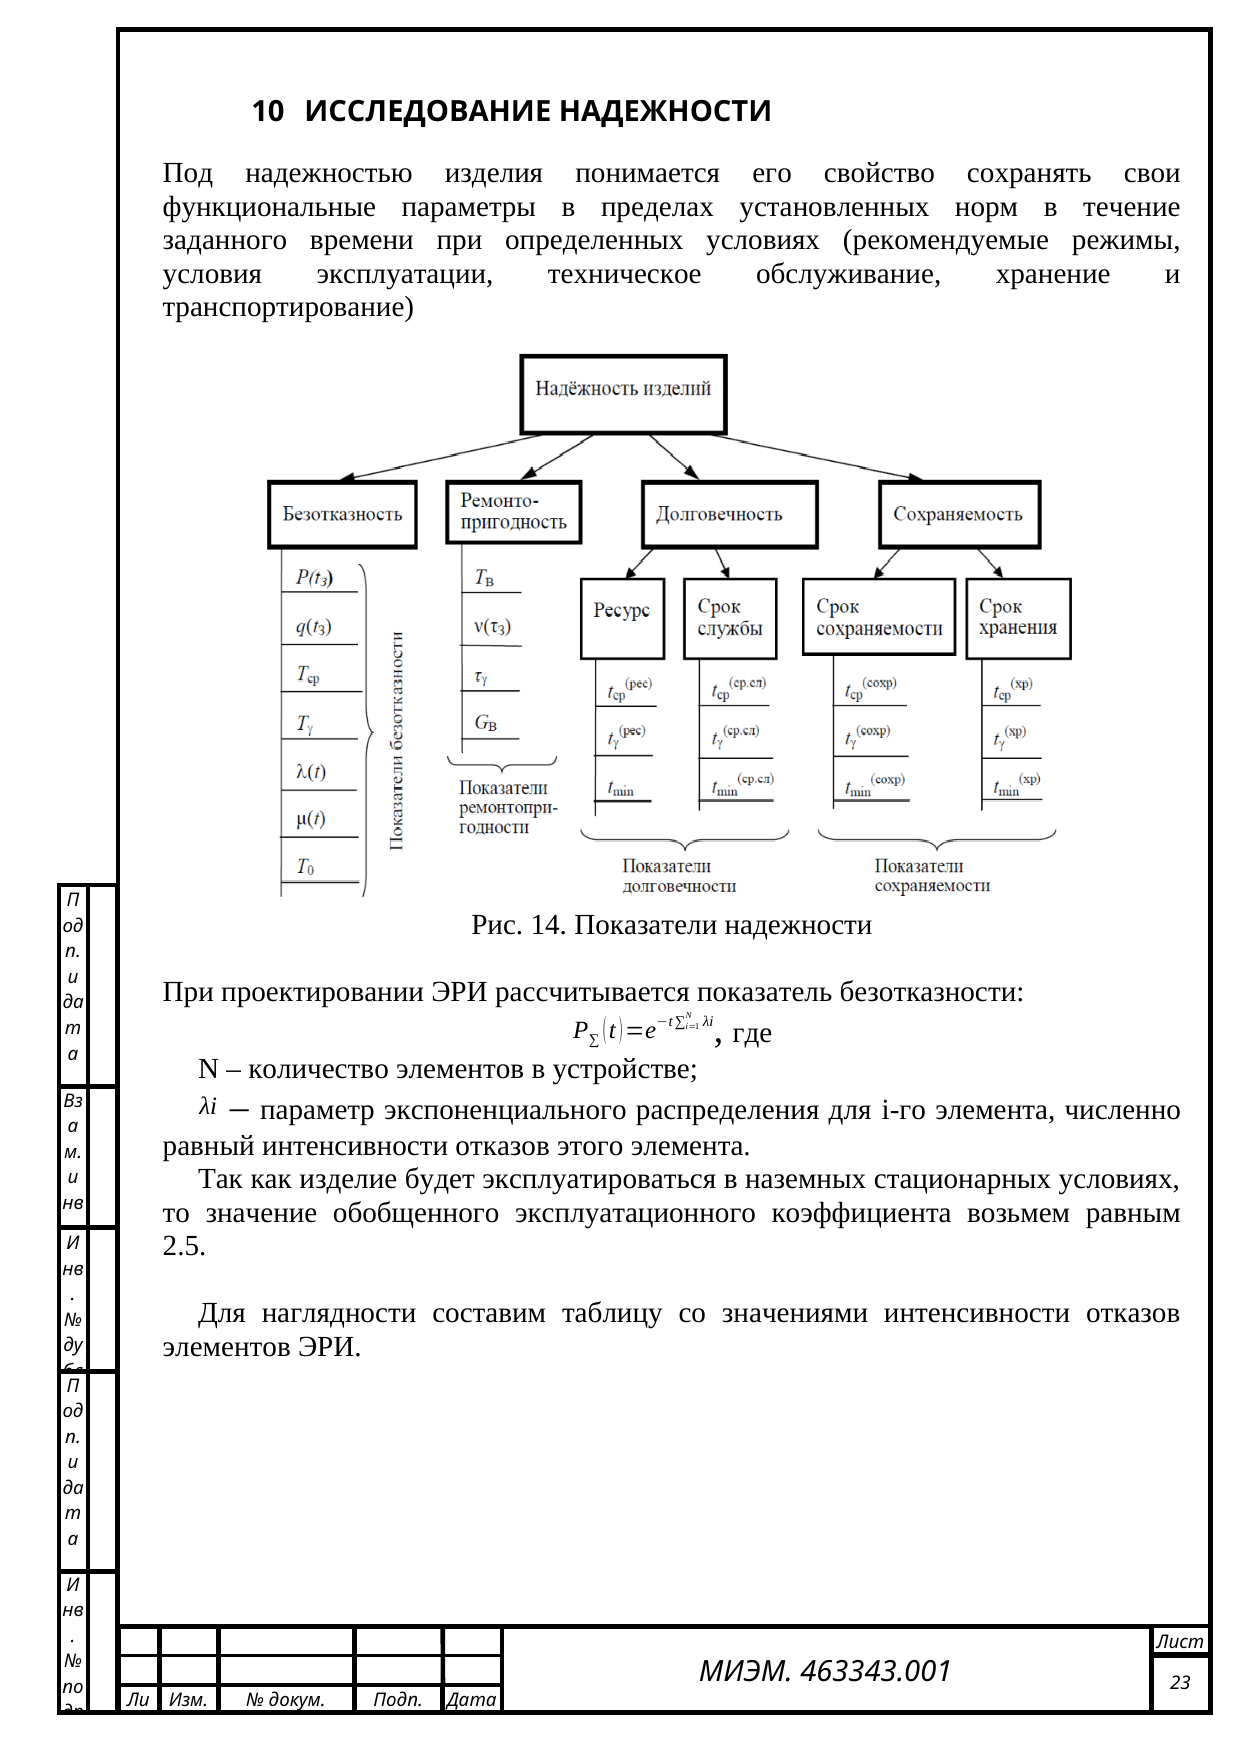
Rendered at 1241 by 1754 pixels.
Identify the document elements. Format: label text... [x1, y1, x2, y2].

picture [236, 349, 1138, 908]
text – параметр экспоненциального распределения для i-го элемента, численно равный интенсивности отказов этого элемента. [162, 1084, 1181, 1161]
subtitle Исследование надежности [251, 91, 1181, 130]
text , где [162, 1008, 1181, 1051]
text Так как изделие будет эксплуатироваться в наземных стационарных условиях, то значение обобщенного эксплуатационного коэффициента возьмем равным 2.5. [162, 1161, 1181, 1262]
text При проектировании ЭРИ рассчитывается показатель безотказности: [162, 974, 1181, 1008]
text Под надежностью изделия понимается его свойство сохранять свои функциональные параметры в пределах установленных норм в течение заданного времени при определенных условиях (рекомендуемые режимы, условия эксплуатации, техническое обслуживание, хранение и транспортирование) [162, 155, 1181, 323]
text Рис. 14. Показатели надежности [162, 907, 1181, 941]
text Для наглядности составим таблицу со значениями интенсивности отказов элементов ЭРИ. [162, 1295, 1181, 1362]
text N – количество элементов в устройстве; [162, 1051, 1181, 1084]
